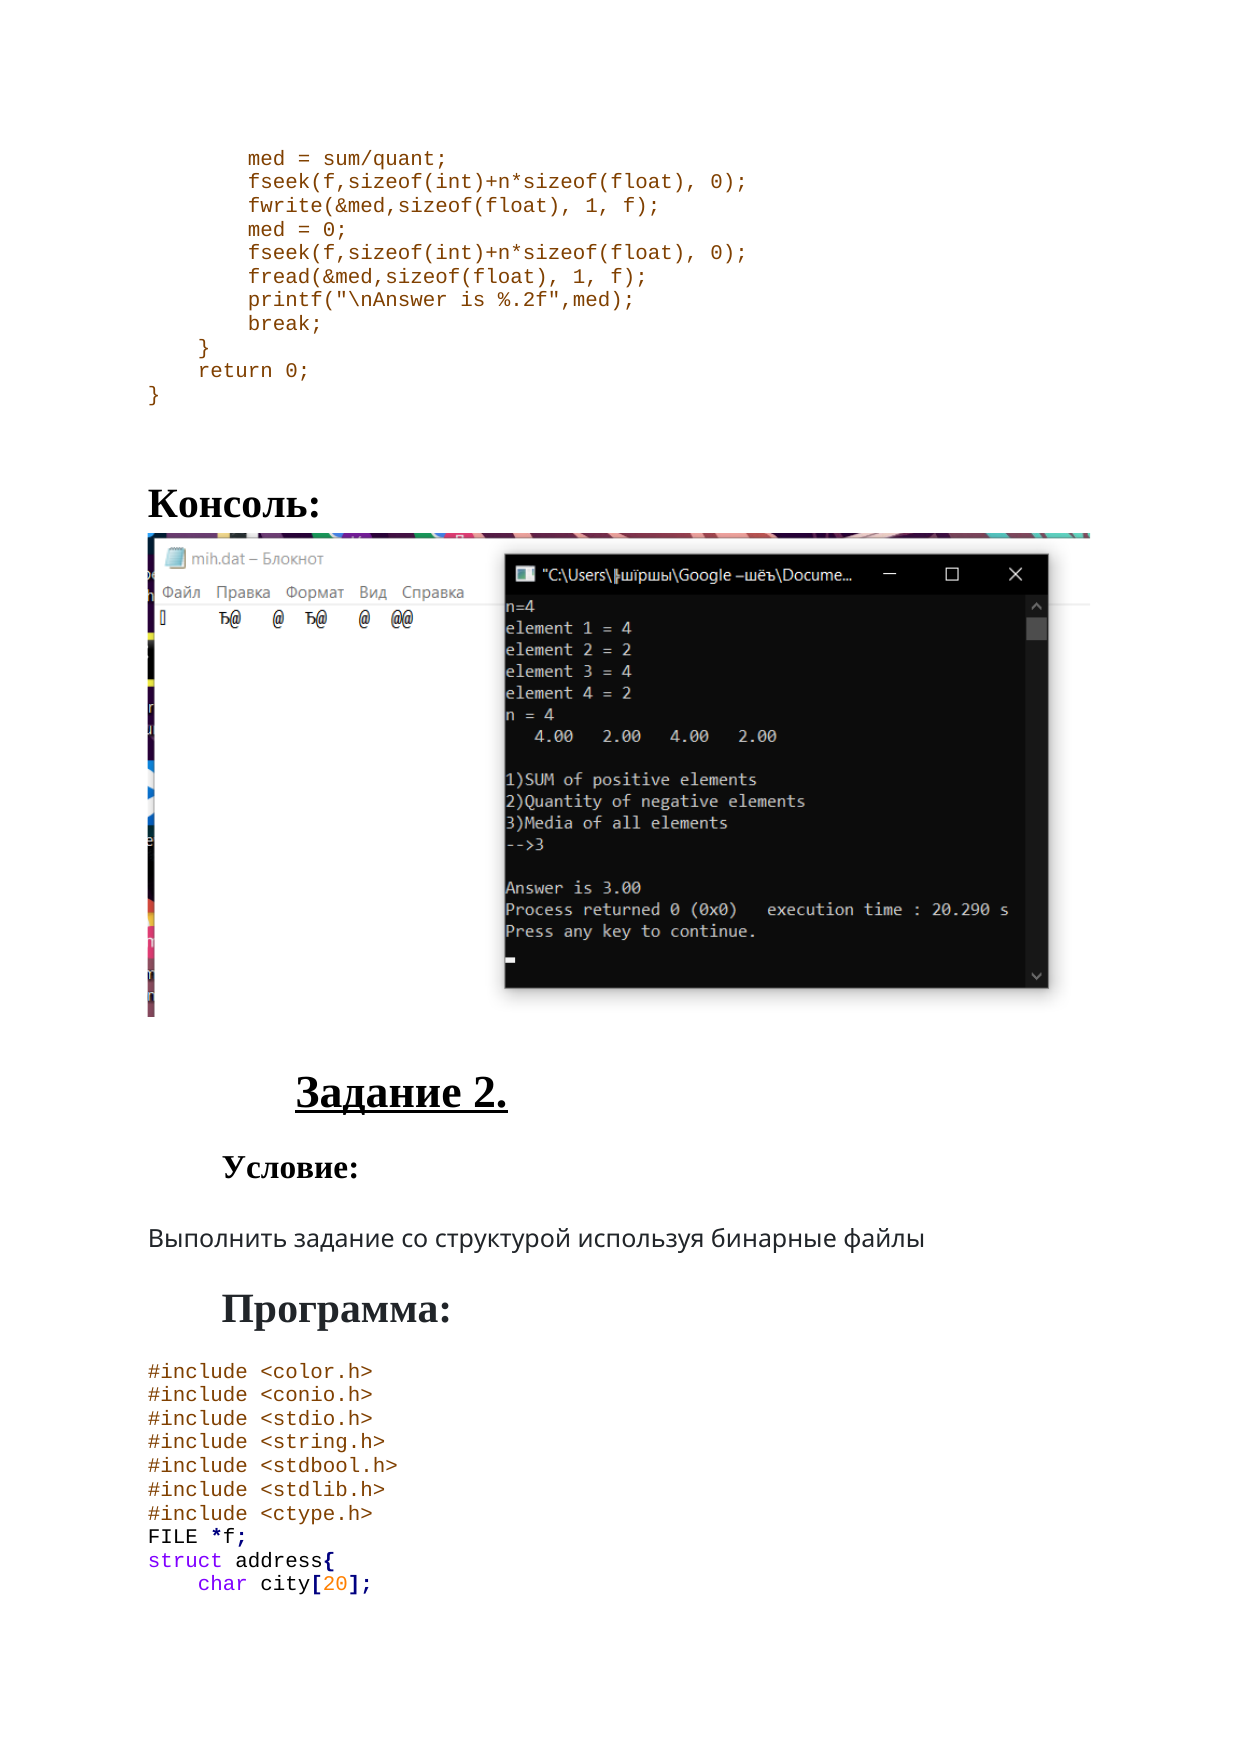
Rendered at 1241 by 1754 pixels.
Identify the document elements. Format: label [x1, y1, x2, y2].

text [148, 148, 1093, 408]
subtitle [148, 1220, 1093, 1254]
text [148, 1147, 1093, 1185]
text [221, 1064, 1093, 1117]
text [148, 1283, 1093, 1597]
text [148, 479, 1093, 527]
picture [147, 533, 1091, 1017]
